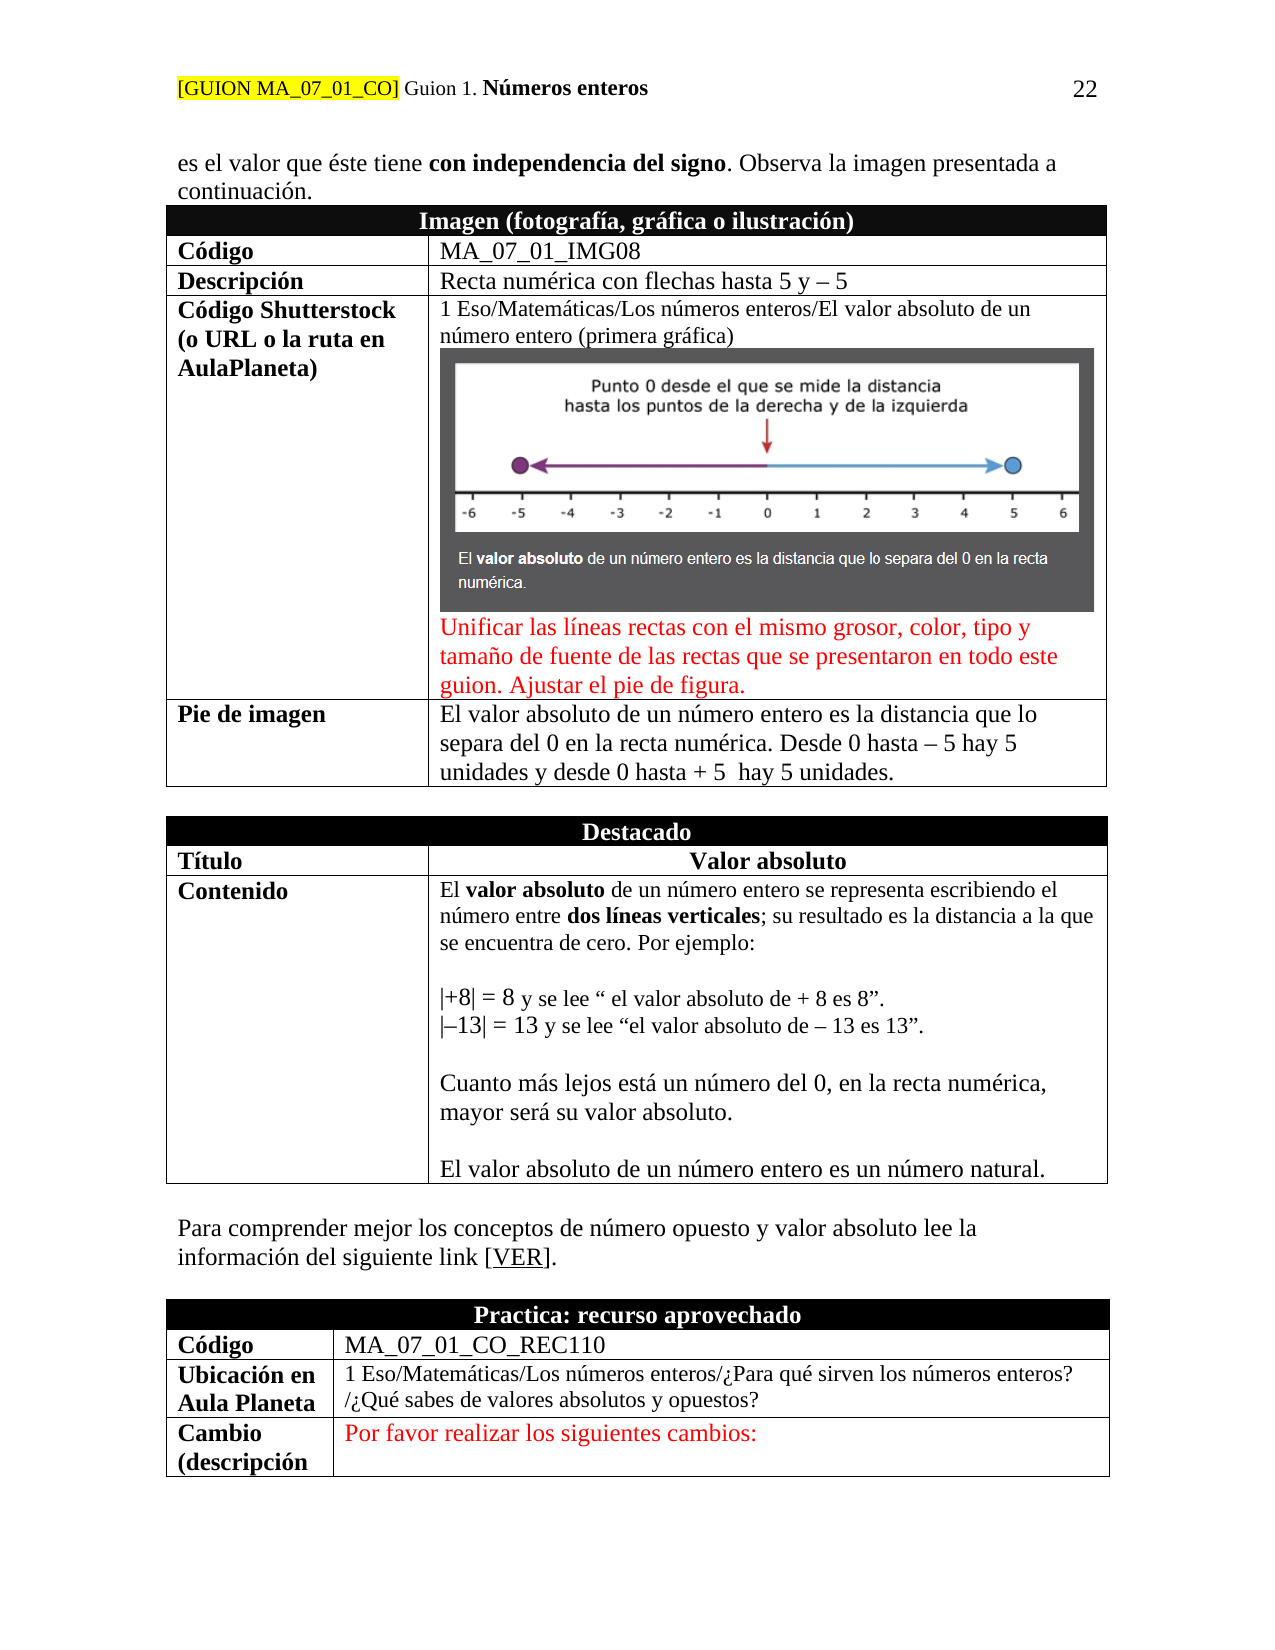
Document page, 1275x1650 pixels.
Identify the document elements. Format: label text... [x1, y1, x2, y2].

table_cell MA_07_01_IMG08 [429, 236, 1106, 265]
table_cell Descripción [167, 266, 428, 294]
table_header Practica: recurso aprovechado [167, 1300, 1109, 1329]
table_header Destacado [167, 817, 1107, 845]
table_cell Valor absoluto [429, 846, 1107, 875]
table_cell Ubicación en Aula Planeta [167, 1360, 333, 1417]
table_cell Contenido [167, 876, 428, 1183]
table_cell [334, 1418, 1109, 1476]
table_header Imagen (fotografía, gráfica o ilustración) [167, 206, 1106, 235]
table_cell MA_07_01_CO_REC110 [334, 1330, 1109, 1359]
table_cell Código [167, 236, 428, 265]
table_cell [167, 1418, 333, 1476]
table_cell Pie de imagen [167, 700, 428, 786]
table_cell Recta numérica con flechas hasta 5 y – 5 [429, 266, 1106, 294]
table_cell 1 Eso/Matemáticas/Los números enteros/¿Para qué sirven los números enteros? /¿Qué sabes de valores absolutos y opuestos? [334, 1360, 1109, 1417]
table_cell El valor absoluto de un número entero se representa escribiendo el número entre dos líneas verticales; su resultado es la distancia a la que se encuentra de cero. Por ejemplo: y se lee “ el valor absoluto de + 8 es 8”. y se lee “el valor absoluto de – 13 es 13”. Cuanto más lejos está un número del 0, en la recta numérica, mayor será su valor absoluto. El valor absoluto de un número entero es un número natural. [429, 876, 1107, 1183]
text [177, 148, 1098, 205]
table_cell Código [167, 1330, 333, 1359]
table_cell Código Shutterstock (o URL o la ruta en AulaPlaneta) [167, 296, 428, 698]
picture [439, 348, 1095, 613]
table_cell Título [167, 846, 428, 875]
table_cell El valor absoluto de un número entero es la distancia que lo separa del 0 en la recta numérica. Desde 0 hasta – 5 hay 5 unidades y desde 0 hasta + 5 hay 5 unidades. [429, 700, 1106, 786]
table_cell 1 Eso/Matemáticas/Los números enteros/El valor absoluto de un número entero (primera gráfica) Unificar las líneas rectas con el mismo grosor, color, tipo y tamaño de fuente de las rectas que se presentaron en todo este guion. Ajustar el pie de figura. [429, 296, 1106, 698]
text Para comprender mejor los conceptos de número opuesto y valor absoluto lee la información del siguiente link [VER]. [177, 1213, 1098, 1270]
